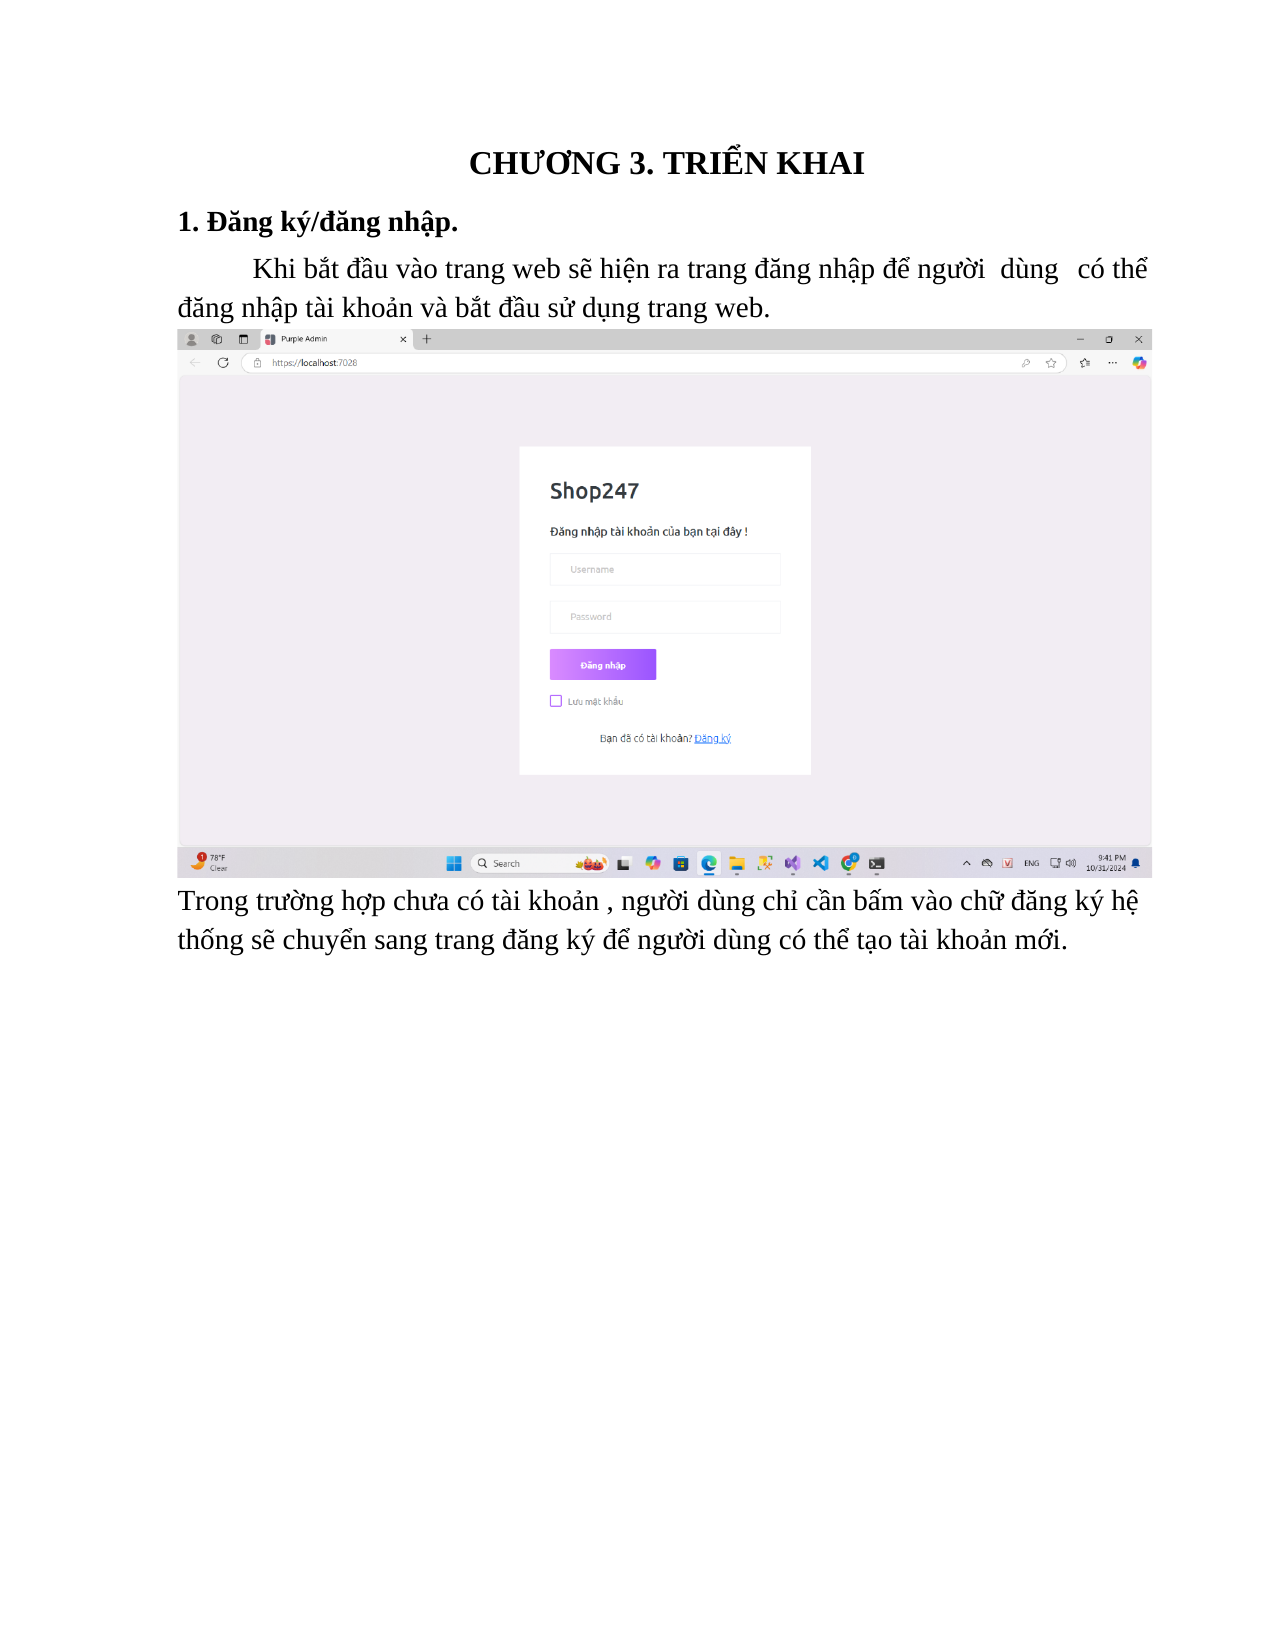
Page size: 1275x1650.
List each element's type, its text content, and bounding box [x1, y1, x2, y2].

subtitle 1. Đăng ký/đăng nhập. [177, 204, 1157, 238]
picture [177, 329, 1153, 878]
text Trong trường hợp chưa có tài khoản , người dùng chỉ cần bấm vào chữ đăng ký hệ thống sẽ chuyển sang trang đăng ký để người dùng có thể tạo tài khoản mới. [177, 883, 1157, 955]
text Khi bắt đầu vào trang web sẽ hiện ra trang đăng nhập để người dùng có thể đăng nhập tài khoản và bắt đầu sử dụng trang web. [177, 251, 1157, 324]
subtitle CHƯƠNG 3. TRIỂN KHAI [177, 143, 1157, 181]
